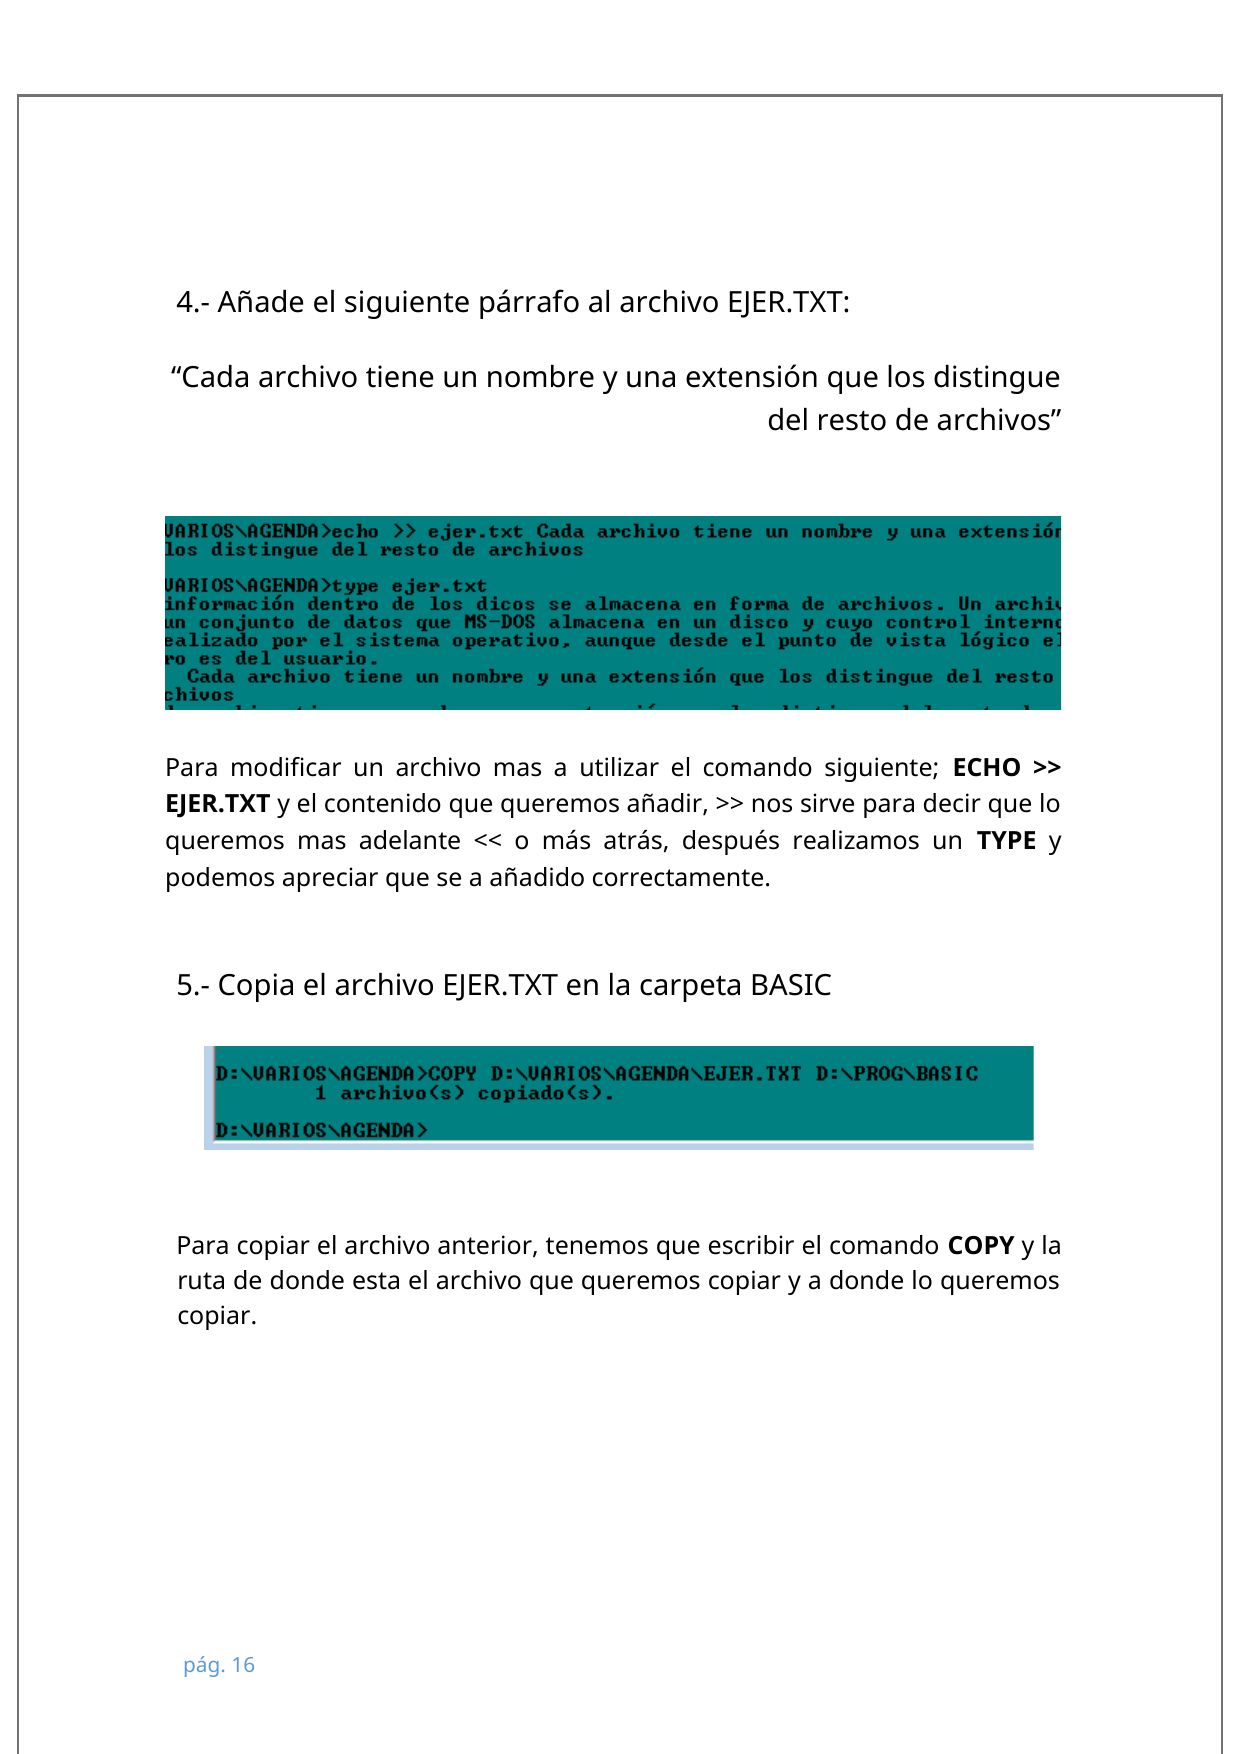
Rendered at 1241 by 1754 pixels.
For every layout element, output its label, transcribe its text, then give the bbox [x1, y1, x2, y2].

picture [165, 516, 1062, 710]
text “Cada archivo tiene un nombre y una extensión que los distingue del resto de archivos” [165, 356, 1062, 439]
text 5.- Copia el archivo EJER.TXT en la carpeta BASIC [176, 964, 1062, 1004]
text Para modificar un archivo mas a utilizar el comando siguiente; ECHO >> EJER.TXT y el contenido que queremos añadir, >> nos sirve para decir que lo queremos mas adelante << o más atrás, después realizamos un TYPE y podemos apreciar que se a añadido correctamente. [165, 749, 1062, 894]
text 4.- Añade el siguiente párrafo al archivo EJER.TXT: [176, 282, 1062, 321]
text Para copiar el archivo anterior, tenemos que escribir el comando COPY y la ruta de donde esta el archivo que queremos copiar y a donde lo queremos copiar. [176, 1228, 1062, 1332]
picture [204, 1046, 1034, 1150]
